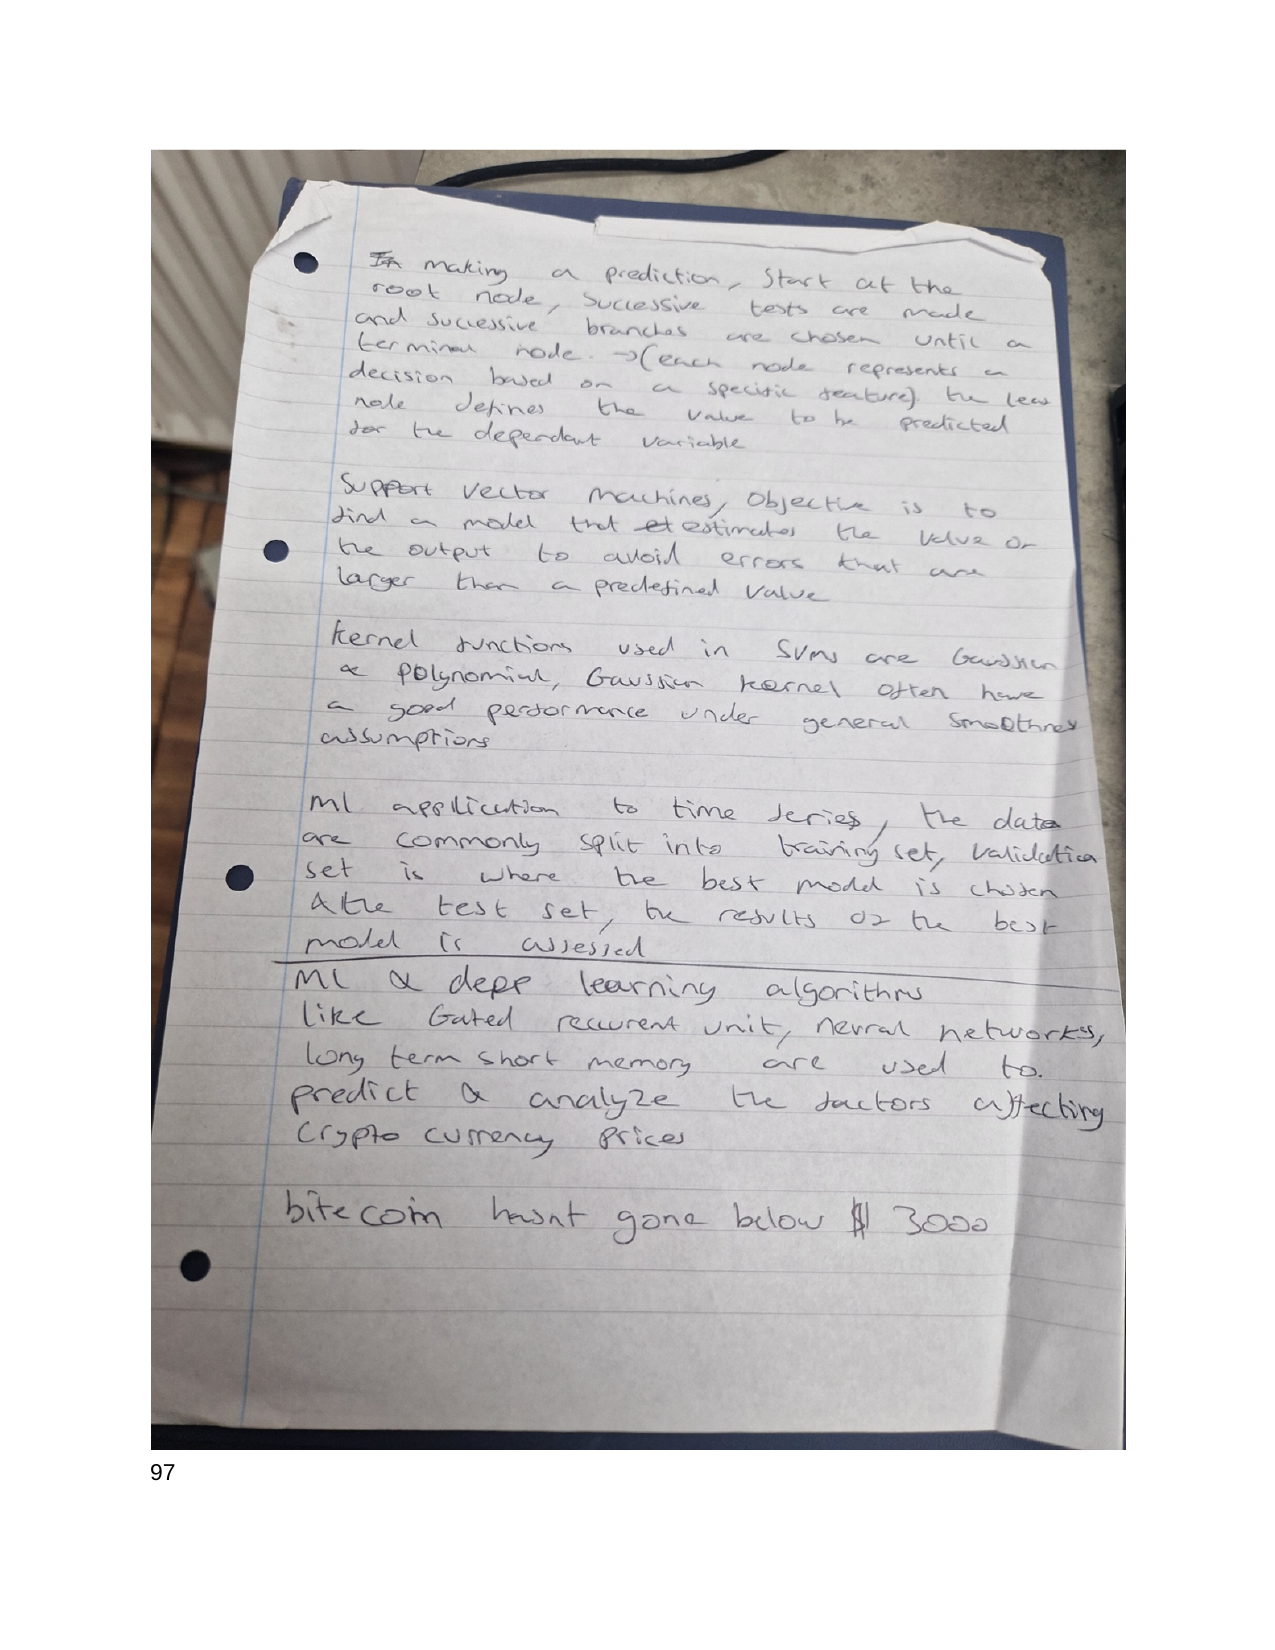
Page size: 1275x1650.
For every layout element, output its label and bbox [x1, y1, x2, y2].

picture [152, 151, 1126, 1448]
